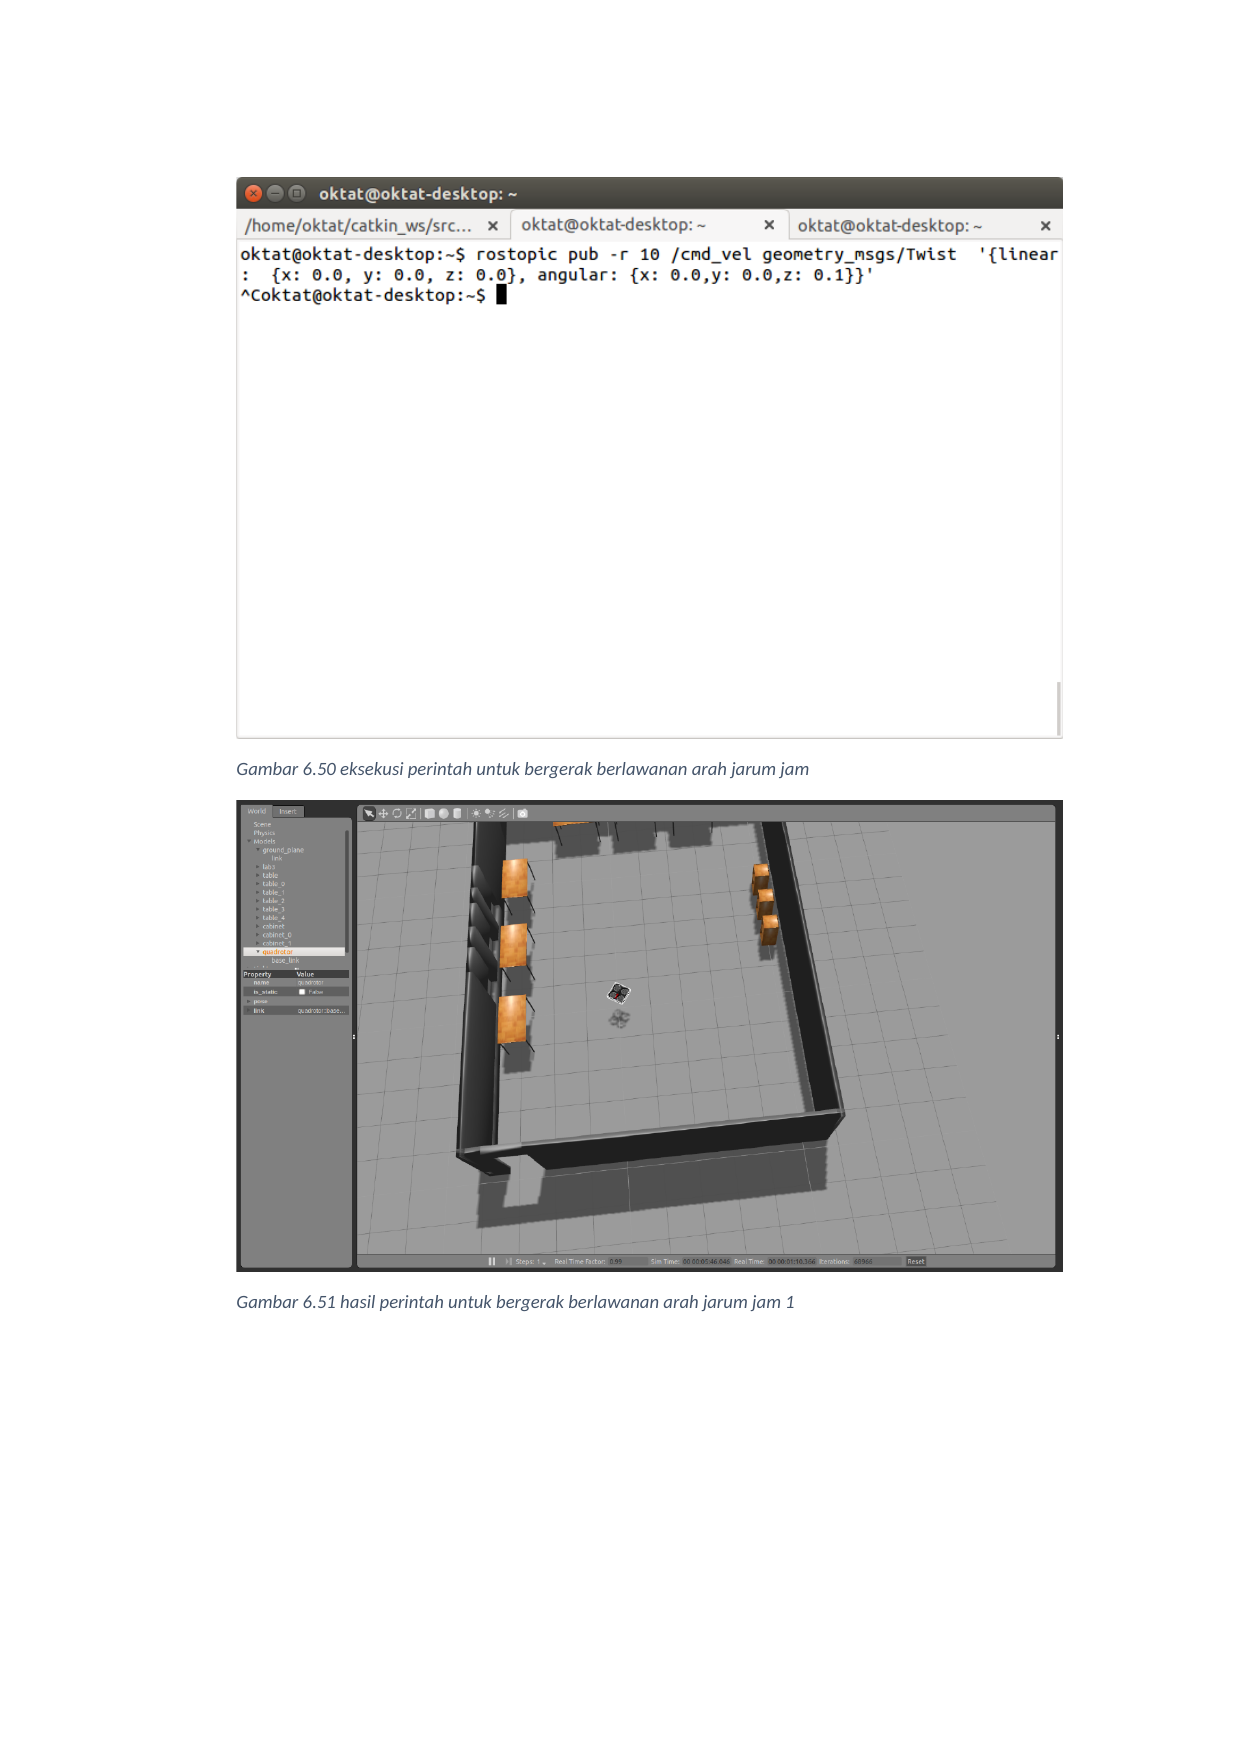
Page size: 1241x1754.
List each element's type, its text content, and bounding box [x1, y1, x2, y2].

picture [236, 177, 1063, 739]
picture [236, 800, 1063, 1272]
